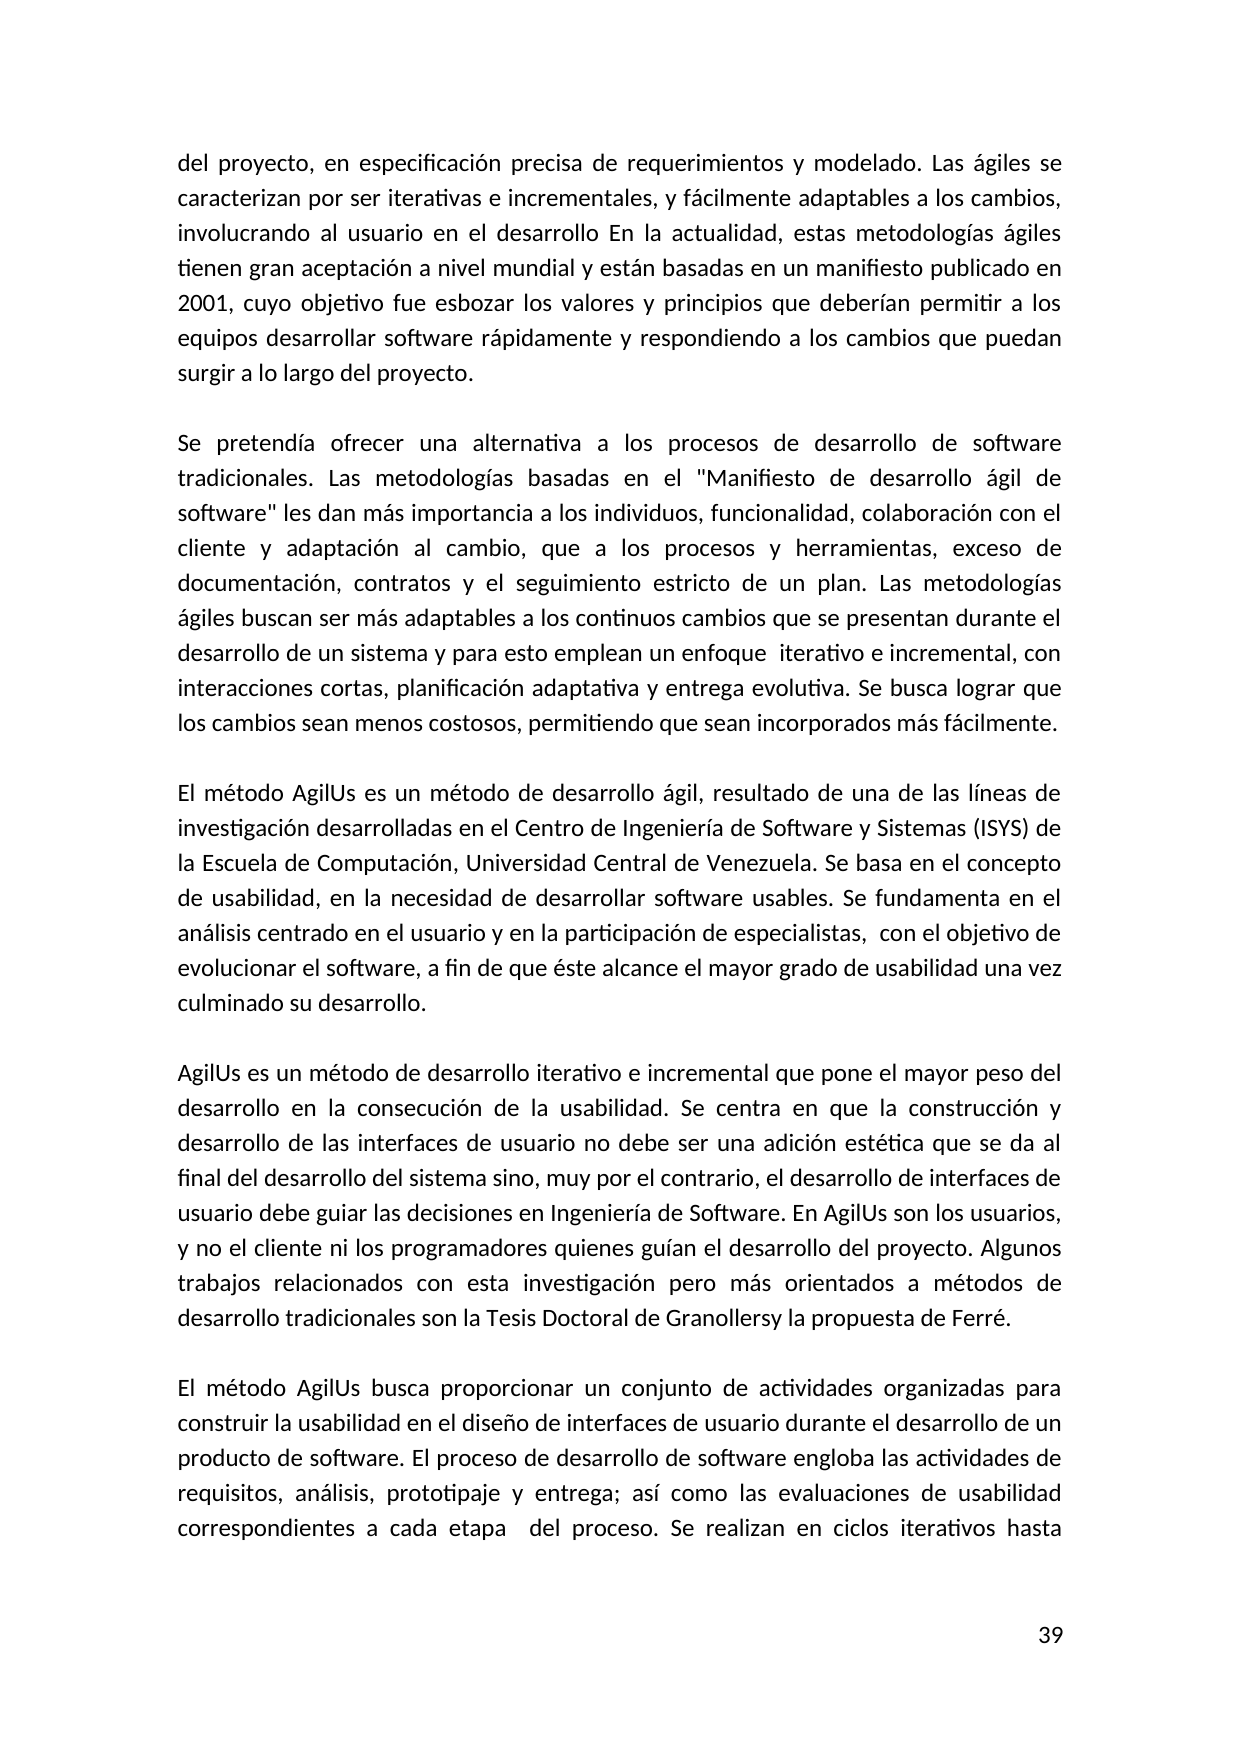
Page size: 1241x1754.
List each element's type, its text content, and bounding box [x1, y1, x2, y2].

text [177, 1373, 1063, 1543]
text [177, 148, 1063, 388]
text Se pretendía ofrecer una alternativa a los procesos de desarrollo de software tradicionales. Las metodologías basadas en el "Manifiesto de desarrollo ágil de software" les dan más importancia a los individuos, funcionalidad, colaboración con el cliente y adaptación al cambio, que a los procesos y herramientas, exceso de documentación, contratos y el seguimiento estricto de un plan. Las metodologías ágiles buscan ser más adaptables a los continuos cambios que se presentan durante el desarrollo de un sistema y para esto emplean un enfoque iterativo e incremental, con interacciones cortas, planificación adaptativa y entrega evolutiva. Se busca lograr que los cambios sean menos costosos, permitiendo que sean incorporados más fácilmente. [177, 428, 1063, 738]
text El método AgilUs es un método de desarrollo ágil, resultado de una de las líneas de investigación desarrolladas en el Centro de Ingeniería de Software y Sistemas (ISYS) de la Escuela de Computación, Universidad Central de Venezuela. Se basa en el concepto de usabilidad, en la necesidad de desarrollar software usables. Se fundamenta en el análisis centrado en el usuario y en la participación de especialistas, con el objetivo de evolucionar el software, a fin de que éste alcance el mayor grado de usabilidad una vez culminado su desarrollo. [177, 778, 1063, 1018]
text AgilUs es un método de desarrollo iterativo e incremental que pone el mayor peso del desarrollo en la consecución de la usabilidad. Se centra en que la construcción y desarrollo de las interfaces de usuario no debe ser una adición estética que se da al final del desarrollo del sistema sino, muy por el contrario, el desarrollo de interfaces de usuario debe guiar las decisiones en Ingeniería de Software. En AgilUs son los usuarios, y no el cliente ni los programadores quienes guían el desarrollo del proyecto. Algunos trabajos relacionados con esta investigación pero más orientados a métodos de desarrollo tradicionales son la Tesis Doctoral de Granollersy la propuesta de Ferré. [177, 1058, 1063, 1333]
